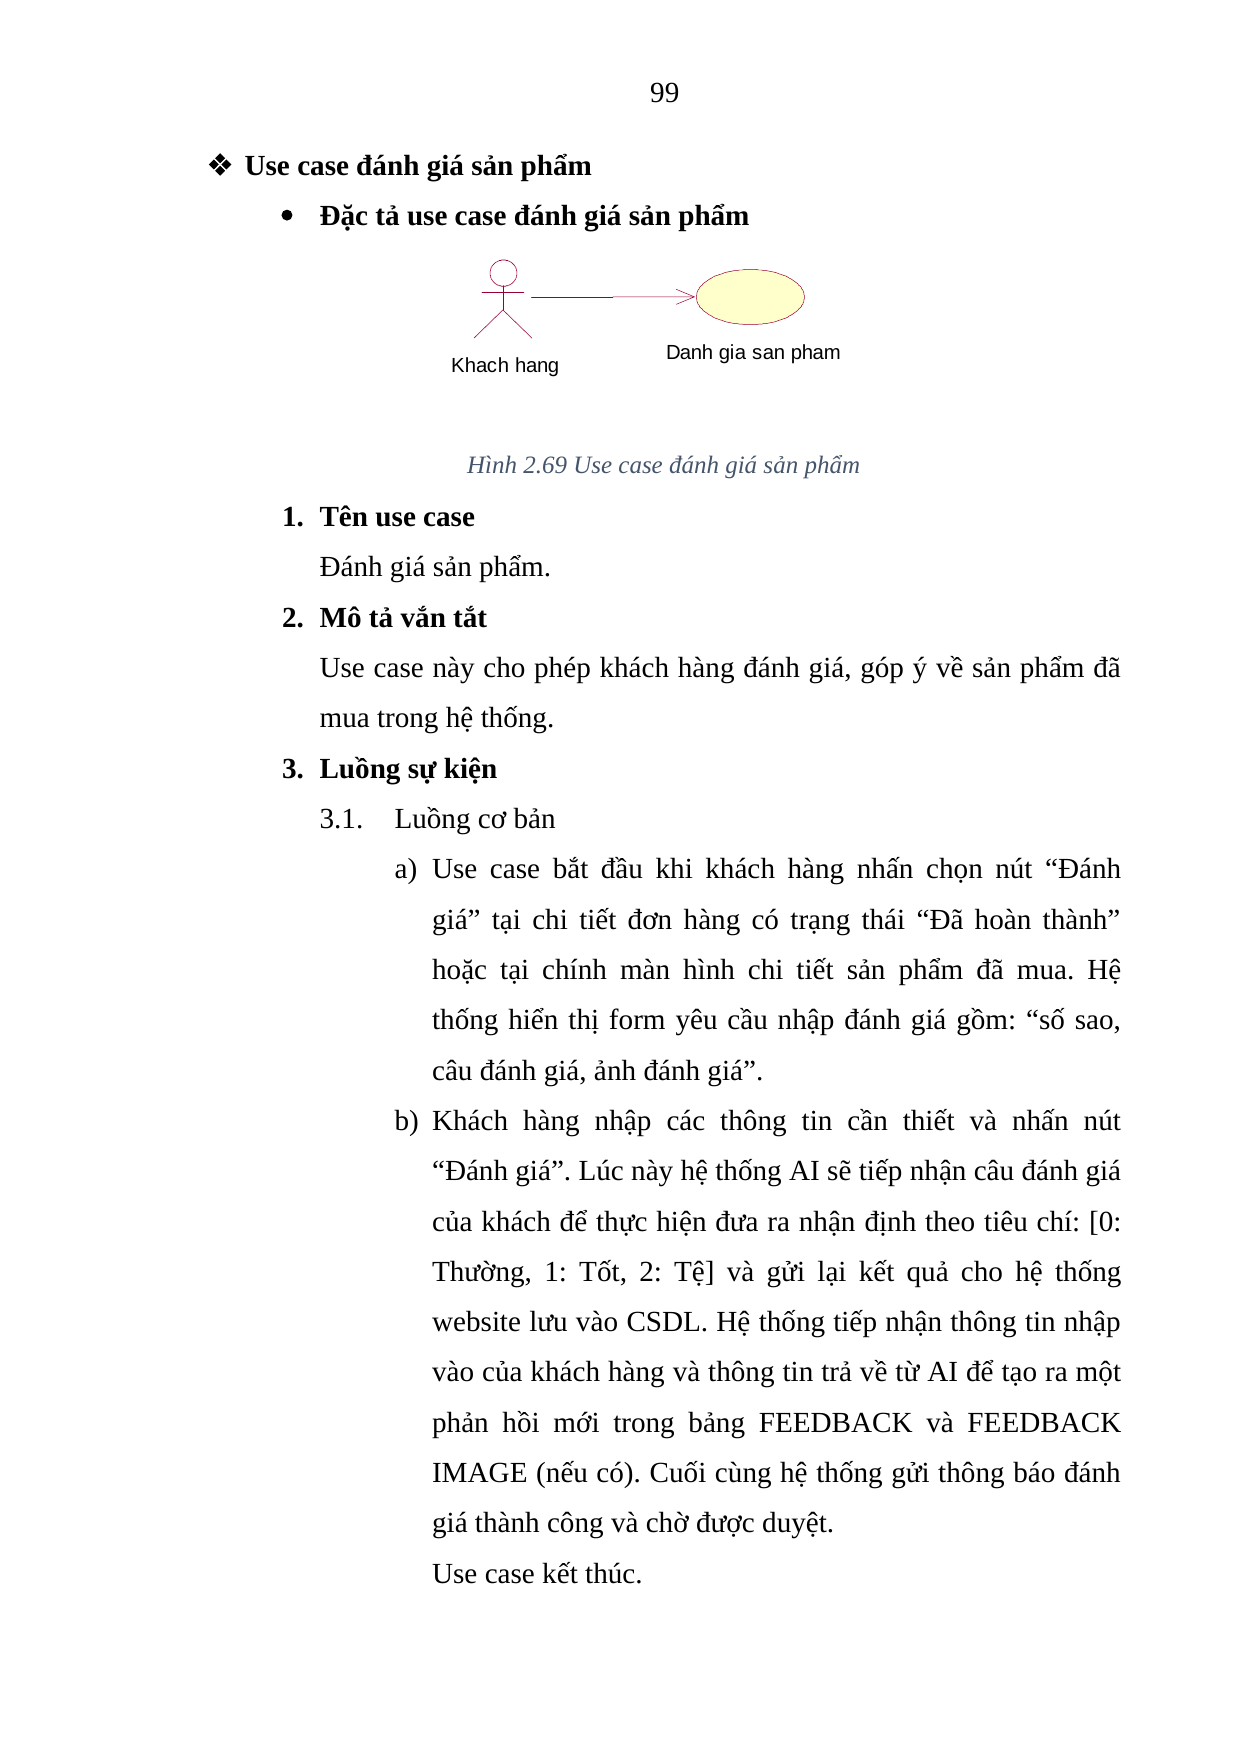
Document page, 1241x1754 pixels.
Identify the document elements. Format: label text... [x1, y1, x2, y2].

list Use case kết thúc. [432, 1556, 1122, 1589]
list Luồng sự kiện [282, 751, 1122, 784]
list Use case này cho phép khách hàng đánh giá, góp ý về sản phẩm đã mua trong hệ thống. [319, 650, 1122, 734]
list Mô tả vắn tắt [282, 600, 1122, 633]
list Luồng cơ bản [319, 801, 1122, 835]
list Tên use case [282, 499, 1122, 533]
list Use case bắt đầu khi khách hàng nhấn chọn nút “Đánh giá” tại chi tiết đơn hàng có trạng thái “Đã hoàn thành” hoặc tại chính màn hình chi tiết sản phẩm đã mua. Hệ thống hiển thị form yêu cầu nhập đánh giá gồm: “số sao, câu đánh giá, ảnh đánh giá”. [394, 851, 1122, 1086]
list Đánh giá sản phẩm. [319, 549, 1122, 583]
list Đặc tả use case đánh giá sản phẩm [282, 198, 1122, 232]
list Khách hàng nhập các thông tin cần thiết và nhấn nút “Đánh giá”. Lúc này hệ thống AI sẽ tiếp nhận câu đánh giá của khách để thực hiện đưa ra nhận định theo tiêu chí: [0: Thường, 1: Tốt, 2: Tệ] và gửi lại kết quả cho hệ thống website lưu vào CSDL. Hệ thống tiếp nhận thông tin nhập vào của khách hàng và thông tin trả về từ AI để tạo ra một phản hồi mới trong bảng FEEDBACK và FEEDBACK IMAGE (nếu có). Cuối cùng hệ thống gửi thông báo đánh giá thành công và chờ được duyệt. [394, 1103, 1122, 1539]
list Use case đánh giá sản phẩm [207, 148, 1122, 181]
